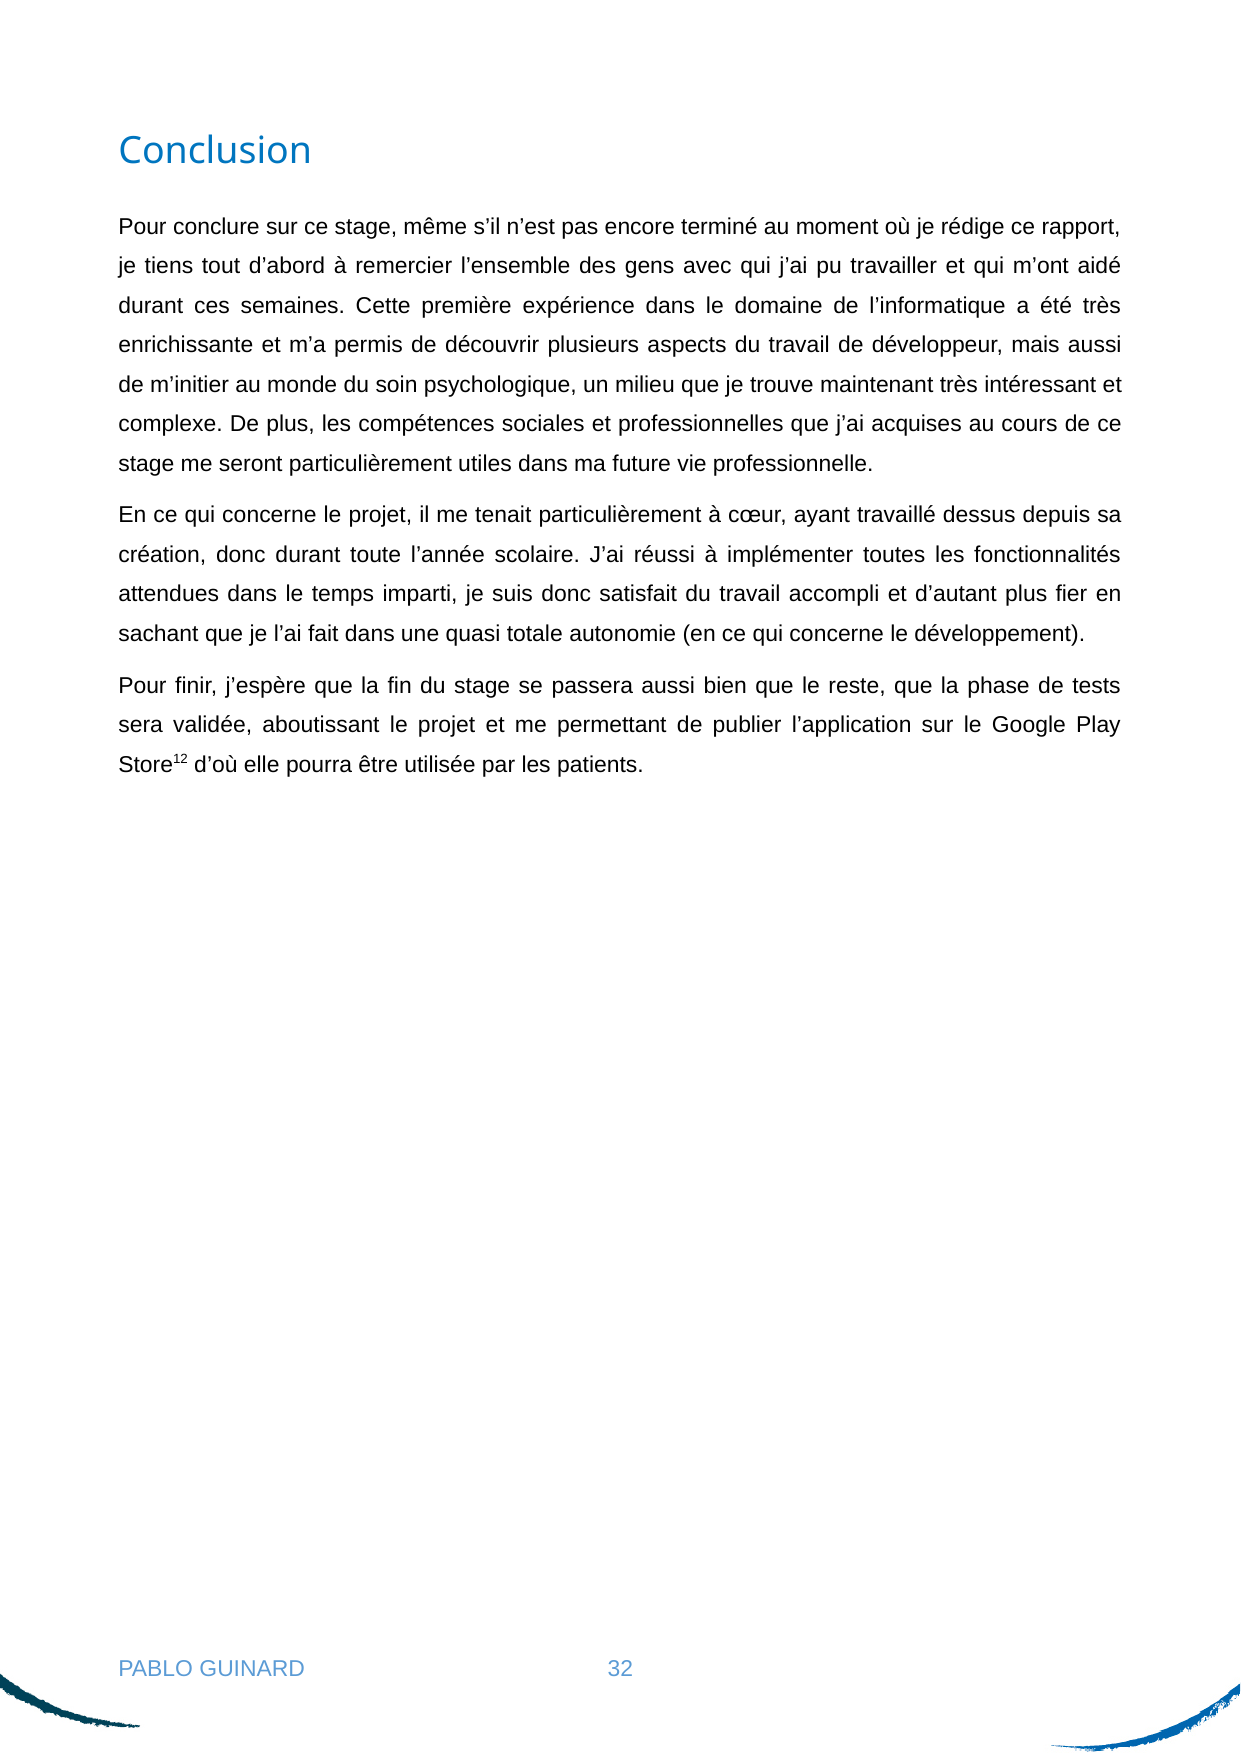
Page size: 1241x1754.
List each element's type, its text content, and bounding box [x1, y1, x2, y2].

subtitle Conclusion [118, 123, 1122, 174]
picture [1035, 1618, 1241, 1754]
picture [0, 1660, 155, 1754]
picture [136, 1662, 142, 1670]
text En ce qui concerne le projet, il me tenait particulièrement à cœur, ayant travaillé dessus depuis sa création, donc durant toute l’année scolaire. J’ai réussi à implémenter toutes les fonctionnalités attendues dans le temps imparti, je suis donc satisfait du travail accompli et d’autant plus fier en sachant que je l’ai fait dans une quasi totale autonomie (en ce qui concerne le développement). [118, 501, 1122, 646]
picture [122, 1662, 130, 1668]
text Pour finir, j’espère que la fin du stage se passera aussi bien que le reste, que la phase de tests sera validée, aboutissant le projet et me permettant de publier l’application sur le Google Play Store12 d’où elle pourra être utilisée par les patients. [118, 672, 1122, 777]
text Pour conclure sur ce stage, même s’il n’est pas encore terminé au moment où je rédige ce rapport, je tiens tout d’abord à remercier l’ensemble des gens avec qui j’ai pu travailler et qui m’ont aidé durant ces semaines. Cette première expérience dans le domaine de l’informatique a été très enrichissante et m’a permis de découvrir plusieurs aspects du travail de développeur, mais aussi de m’initier au monde du soin psychologique, un milieu que je trouve maintenant très intéressant et complexe. De plus, les compétences sociales et professionnelles que j’ai acquises au cours de ce stage me seront particulièrement utiles dans ma future vie professionnelle. [118, 213, 1122, 476]
